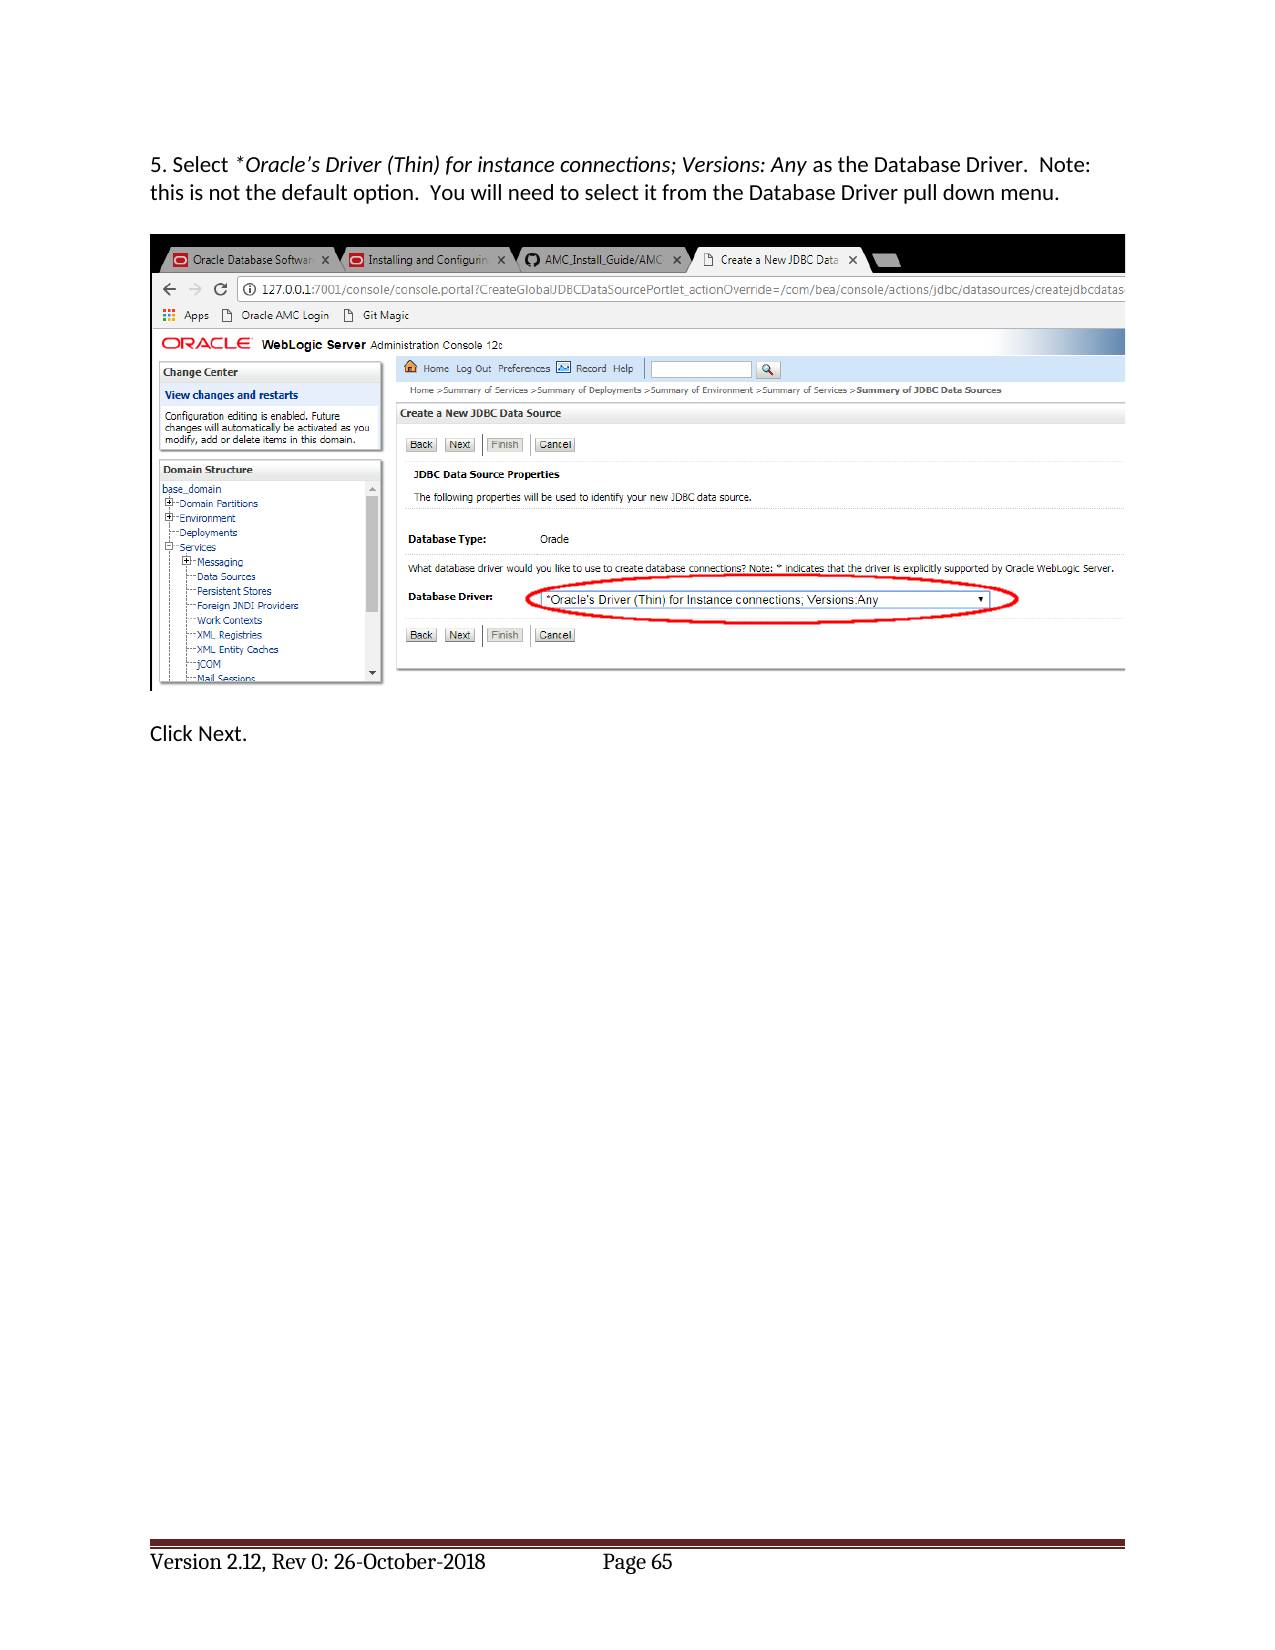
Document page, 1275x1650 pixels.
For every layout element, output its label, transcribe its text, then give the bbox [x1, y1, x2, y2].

text 5. Select *Oracle’s Driver (Thin) for instance connections; Versions: Any as the Database Driver. Note: this is not the default option. You will need to select it from the Database Driver pull down menu. [150, 150, 1125, 206]
text Click Next. [150, 719, 1125, 747]
picture [150, 234, 1125, 691]
